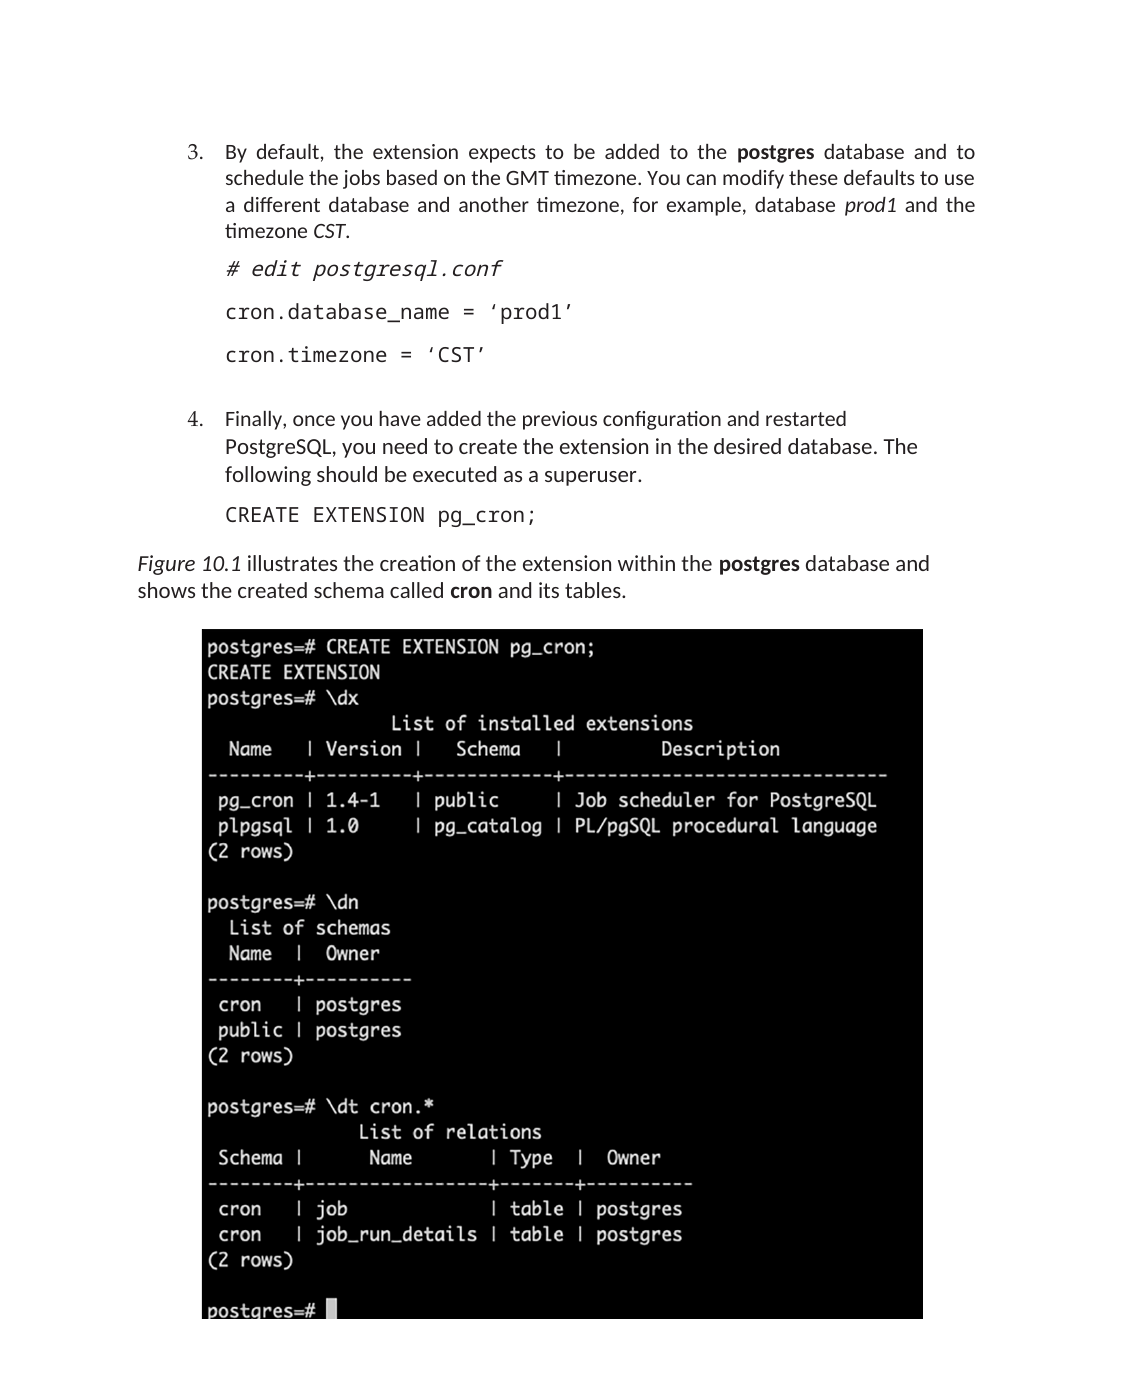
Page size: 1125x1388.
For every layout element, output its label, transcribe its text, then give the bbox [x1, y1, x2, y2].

text Figure 10.1 illustrates the creation of the extension within the postgres database and shows the created schema called cron and its tables. [137, 550, 987, 605]
text # edit postgresql.conf cron.database_name = ‘prod1’ cron.timezone = ‘CST’ [225, 254, 681, 368]
text PostgreSQL, you need to create the extension in the desired database. The following should be executed as a superuser. [225, 433, 987, 488]
list Finally, once you have added the previous configuration and restarted [187, 403, 987, 433]
picture [201, 629, 923, 1319]
list By default, the extension expects to be added to the postgres database and to schedule the jobs based on the GMT timezone. You can modify these defaults to use a different database and another timezone, for example, database prod1 and the timezone CST. [187, 136, 975, 243]
text CREATE EXTENSION pg_cron; [225, 501, 987, 529]
